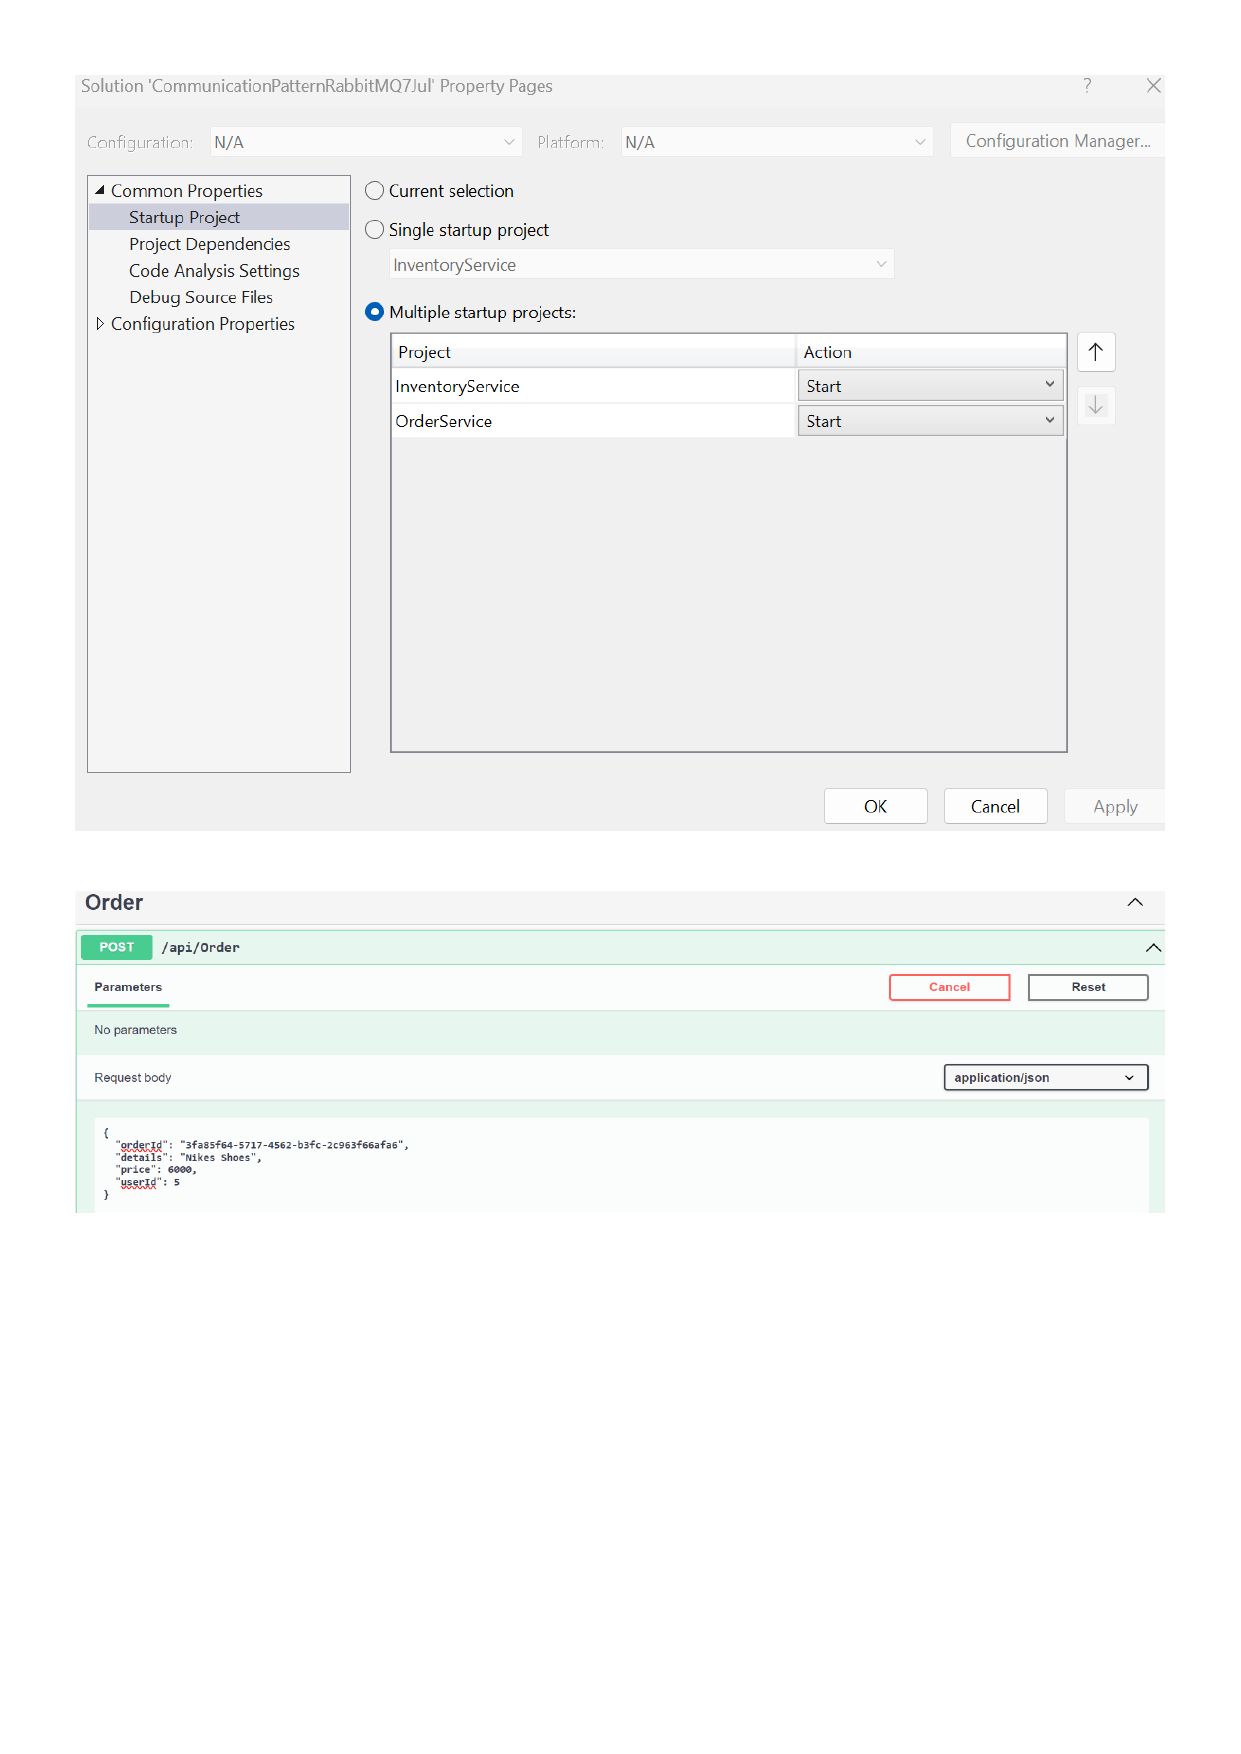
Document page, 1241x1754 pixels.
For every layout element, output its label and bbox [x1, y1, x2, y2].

picture [75, 75, 1166, 831]
picture [75, 891, 1166, 1213]
